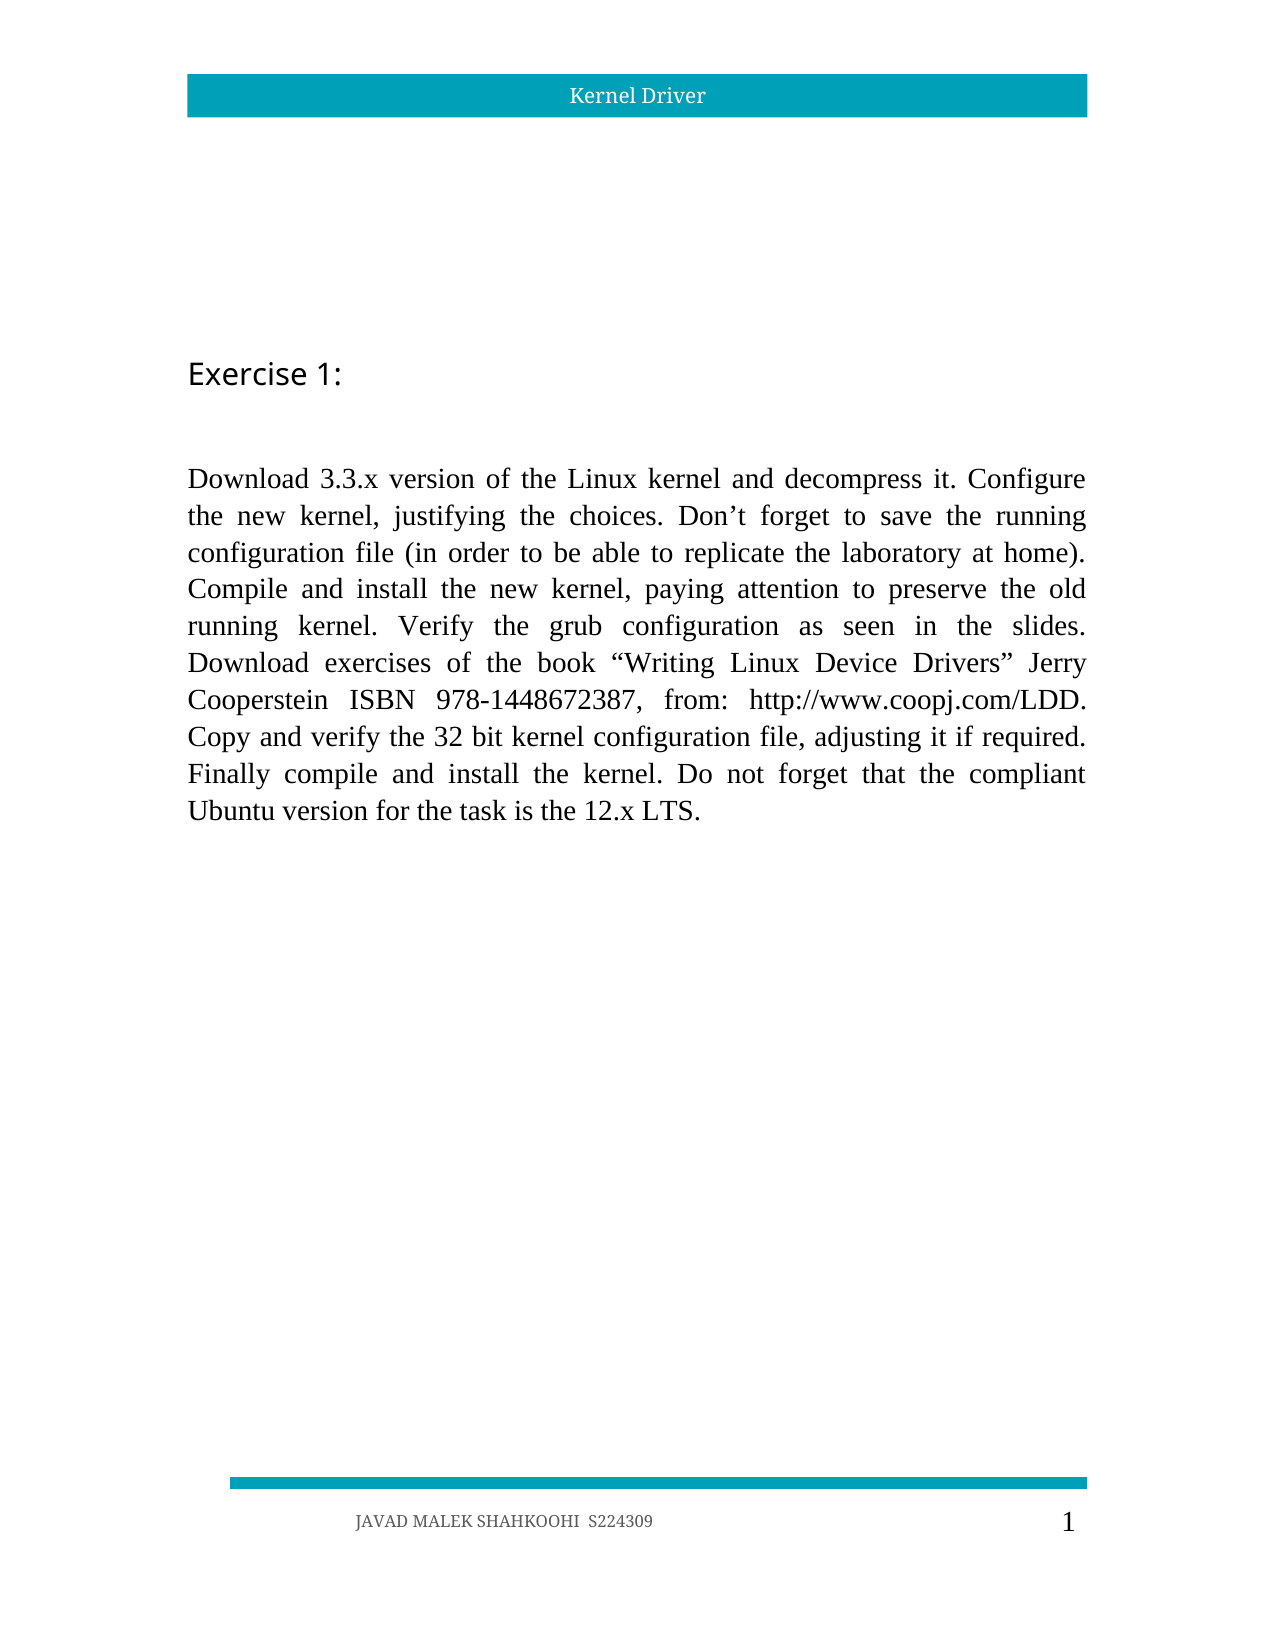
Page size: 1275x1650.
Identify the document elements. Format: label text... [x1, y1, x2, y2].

subtitle Download 3.3.x version of the Linux kernel and decompress it. Configure the new kernel, justifying the choices. Don’t forget to save the running configuration file (in order to be able to replicate the laboratory at home). Compile and install the new kernel, paying attention to preserve the old running kernel. Verify the grub configuration as seen in the slides. Download exercises of the book “Writing Linux Device Drivers” Jerry Cooperstein ISBN 978-1448672387, from: http://www.coopj.com/LDD. Copy and verify the 32 bit kernel configuration file, adjusting it if required. Finally compile and install the kernel. Do not forget that the compliant Ubuntu version for the task is the 12.x LTS. [187, 461, 1087, 826]
subtitle Exercise 1: [187, 352, 1087, 394]
